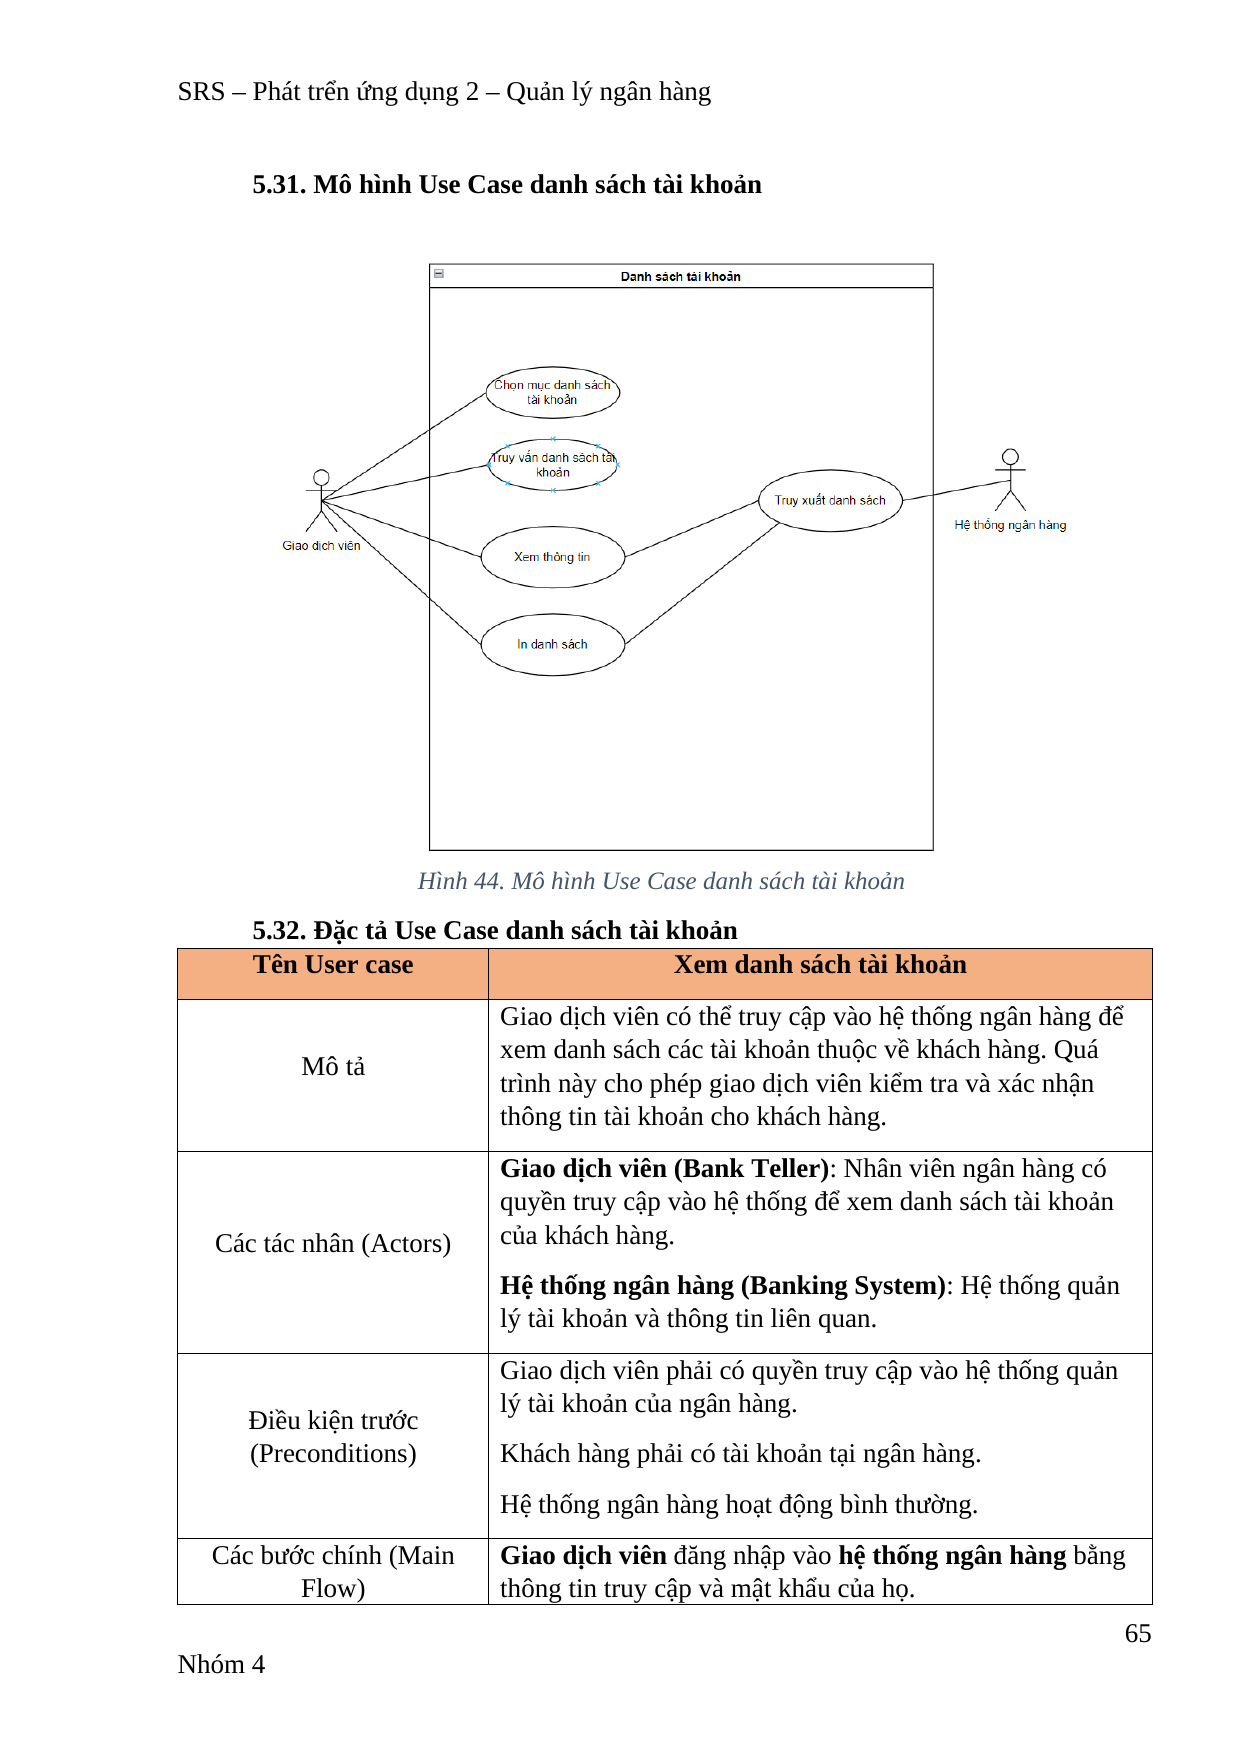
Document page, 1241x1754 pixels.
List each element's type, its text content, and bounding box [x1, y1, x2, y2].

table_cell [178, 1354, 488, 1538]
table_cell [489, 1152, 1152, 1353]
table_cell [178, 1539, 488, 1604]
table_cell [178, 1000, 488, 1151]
subtitle Mô hình Use Case danh sách tài khoản [252, 168, 1152, 199]
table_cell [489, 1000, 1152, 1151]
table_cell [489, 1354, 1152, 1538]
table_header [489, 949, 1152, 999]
picture [250, 254, 1075, 857]
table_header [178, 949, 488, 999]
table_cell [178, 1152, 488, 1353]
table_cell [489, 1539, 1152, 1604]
